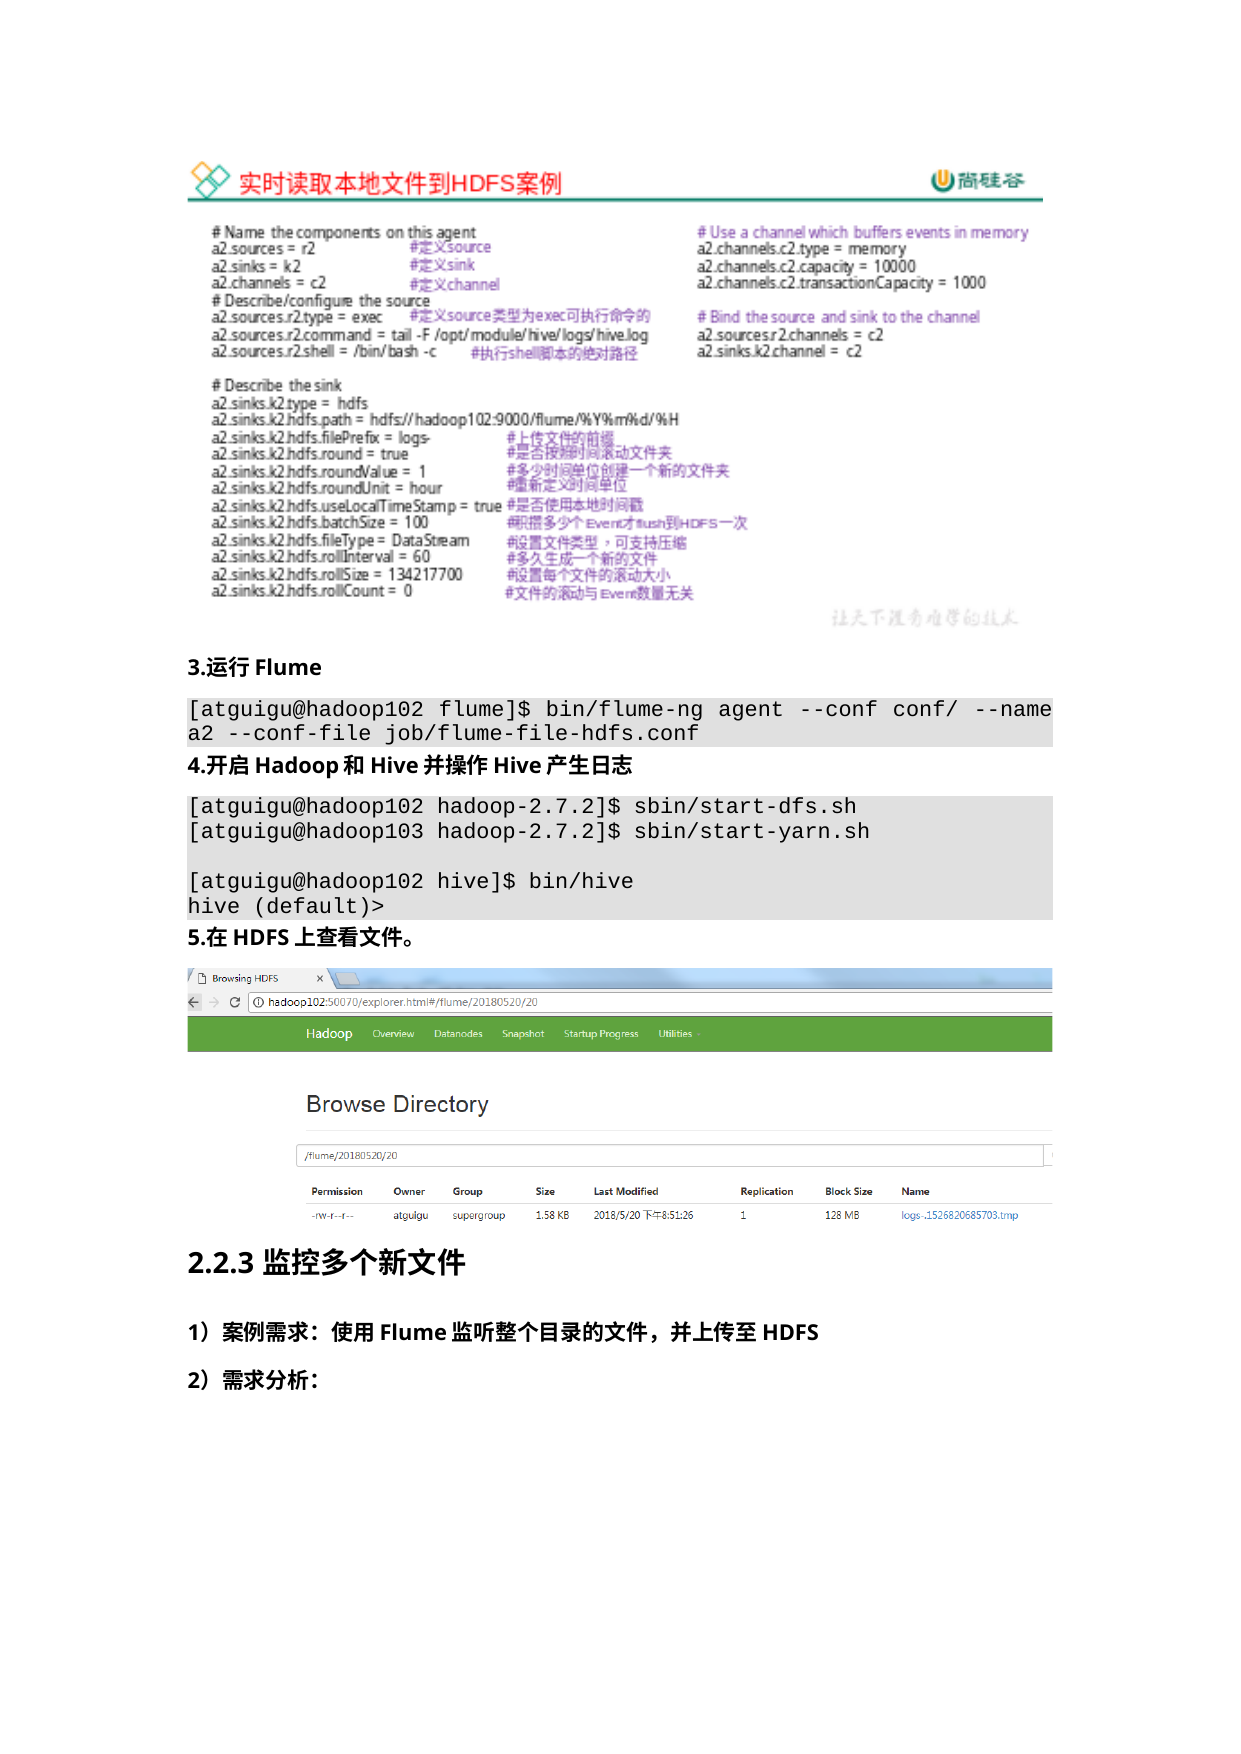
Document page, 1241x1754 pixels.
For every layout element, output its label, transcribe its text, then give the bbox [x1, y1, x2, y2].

text [atguigu@hadoop102 hive]$ bin/hive [187, 870, 1053, 895]
text 5.在HDFS上查看文件。 [187, 920, 1053, 952]
text 2）需求分析： [187, 1362, 1053, 1395]
text 1）案例需求：使用Flume监听整个目录的文件，并上传至HDFS [187, 1314, 1053, 1347]
text [atguigu@hadoop102 hadoop-2.7.2]$ sbin/start-dfs.sh [187, 796, 1053, 821]
subtitle 2.2.3 监控多个新文件 [187, 1228, 1053, 1293]
text [atguigu@hadoop102 flume]$ bin/flume-ng agent --conf conf/ --name a2 --conf-file job/flume-file-hdfs.conf [187, 698, 1053, 747]
text 3.运行Flume [187, 649, 1053, 682]
text [atguigu@hadoop103 hadoop-2.7.2]$ sbin/start-yarn.sh [187, 821, 1053, 845]
text 4.开启Hadoop和Hive并操作Hive产生日志 [187, 747, 1053, 780]
text hive (default)> [187, 895, 1053, 920]
